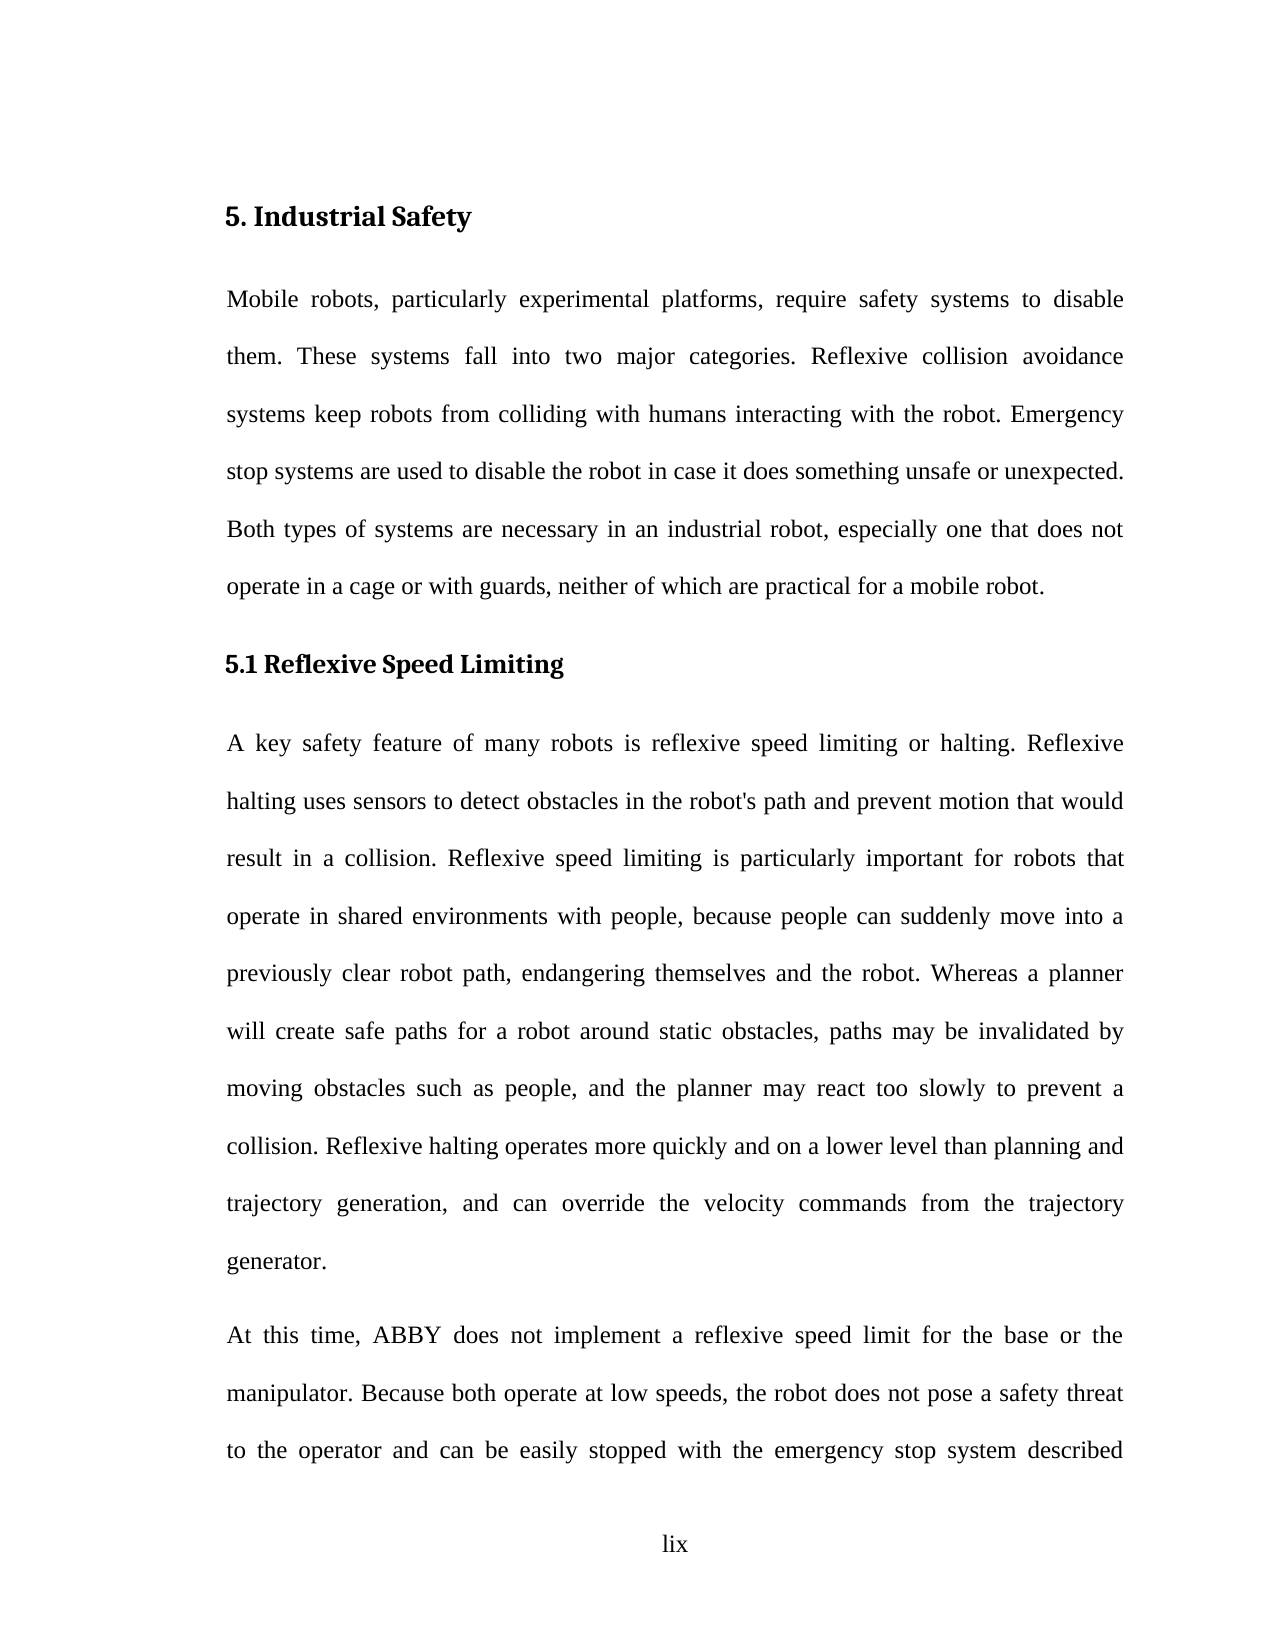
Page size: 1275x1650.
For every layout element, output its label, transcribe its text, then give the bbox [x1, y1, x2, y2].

text A key safety feature of many robots is reflexive speed limiting or halting. Reflexive halting uses sensors to detect obstacles in the robot's path and prevent motion that would result in a collision. Reflexive speed limiting is particularly important for robots that operate in shared environments with people, because people can suddenly move into a previously clear robot path, endangering themselves and the robot. Whereas a planner will create safe paths for a robot around static obstacles, paths may be invalidated by moving obstacles such as people, and the planner may react too slowly to prevent a collision. Reflexive halting operates more quickly and on a lower level than planning and trajectory generation, and can override the velocity commands from the trajectory generator. [226, 728, 1125, 1275]
text Mobile robots, particularly experimental platforms, require safety systems to disable them. These systems fall into two major categories. Reflexive collision avoidance systems keep robots from colliding with humans interacting with the robot. Emergency stop systems are used to disable the robot in case it does something unsafe or unexpected. Both types of systems are necessary in an industrial robot, especially one that does not operate in a cage or with guards, neither of which are practical for a mobile robot. [226, 284, 1125, 600]
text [226, 1320, 1125, 1464]
subtitle Industrial Safety [225, 200, 1125, 233]
subtitle Reflexive Speed Limiting [225, 649, 1125, 681]
